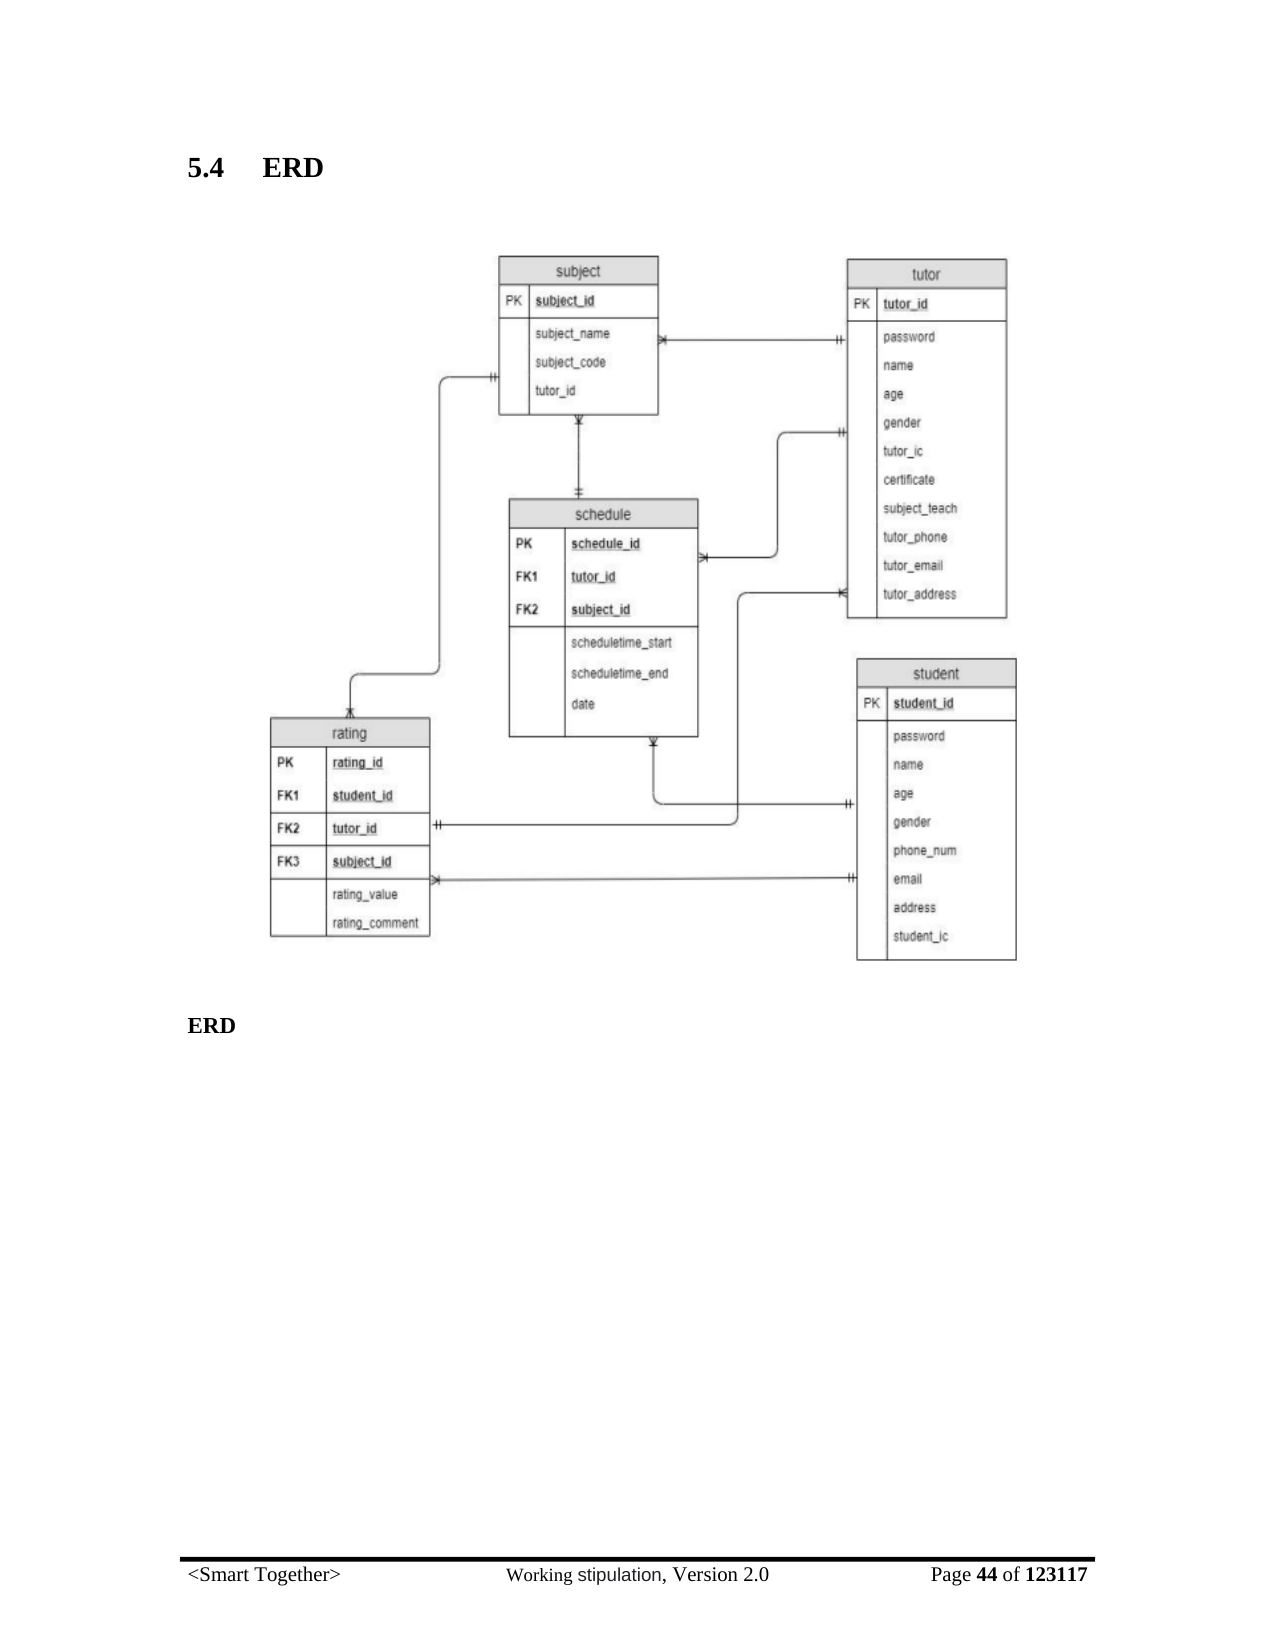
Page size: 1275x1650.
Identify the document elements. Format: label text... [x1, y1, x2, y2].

text ERD [187, 1012, 1087, 1039]
picture [187, 212, 1096, 988]
subtitle ERD [187, 150, 1087, 183]
